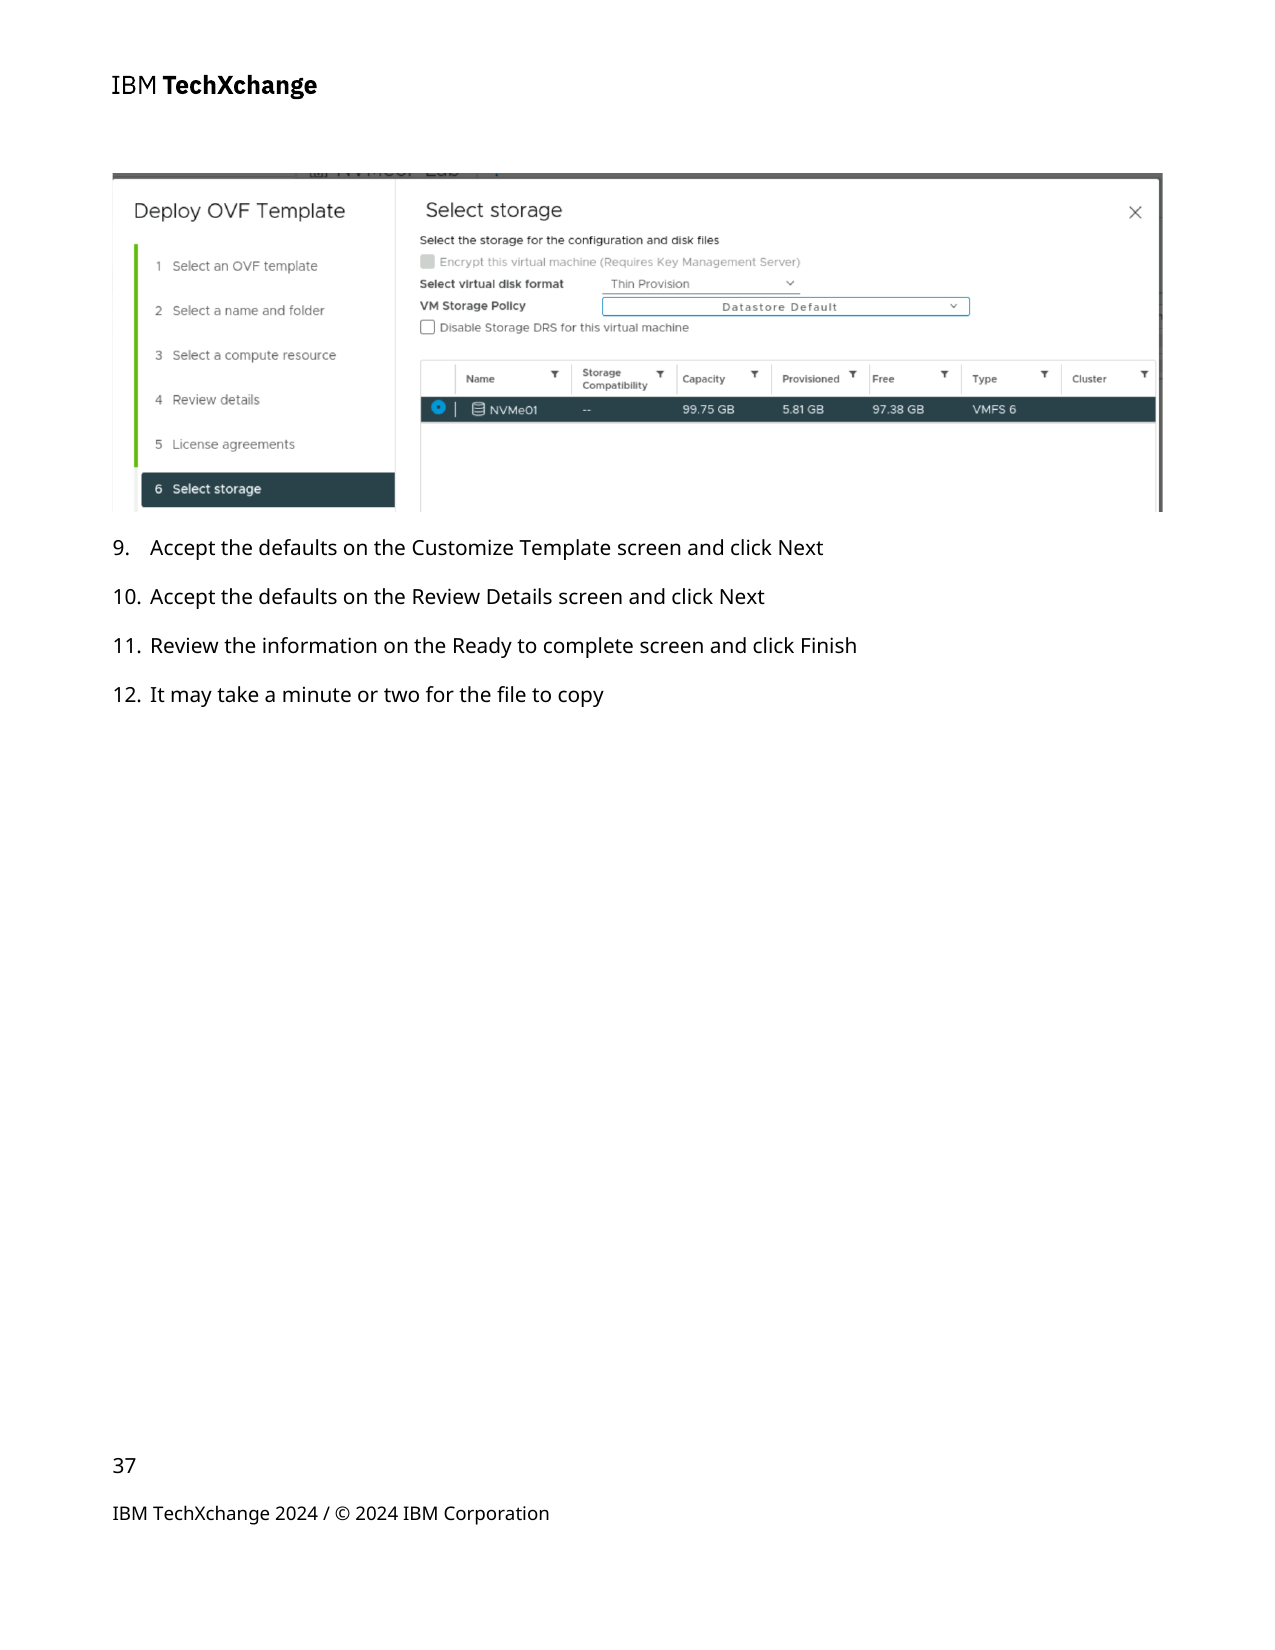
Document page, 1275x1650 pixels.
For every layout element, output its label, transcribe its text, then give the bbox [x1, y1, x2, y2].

list Accept the defaults on the Review Details screen and click Next [112, 582, 1162, 610]
list Accept the defaults on the Customize Template screen and click Next [112, 533, 1162, 561]
list It may take a minute or two for the file to copy [112, 681, 1162, 709]
picture [112, 173, 1163, 512]
list Review the information on the Ready to complete screen and click Finish [112, 631, 1162, 660]
